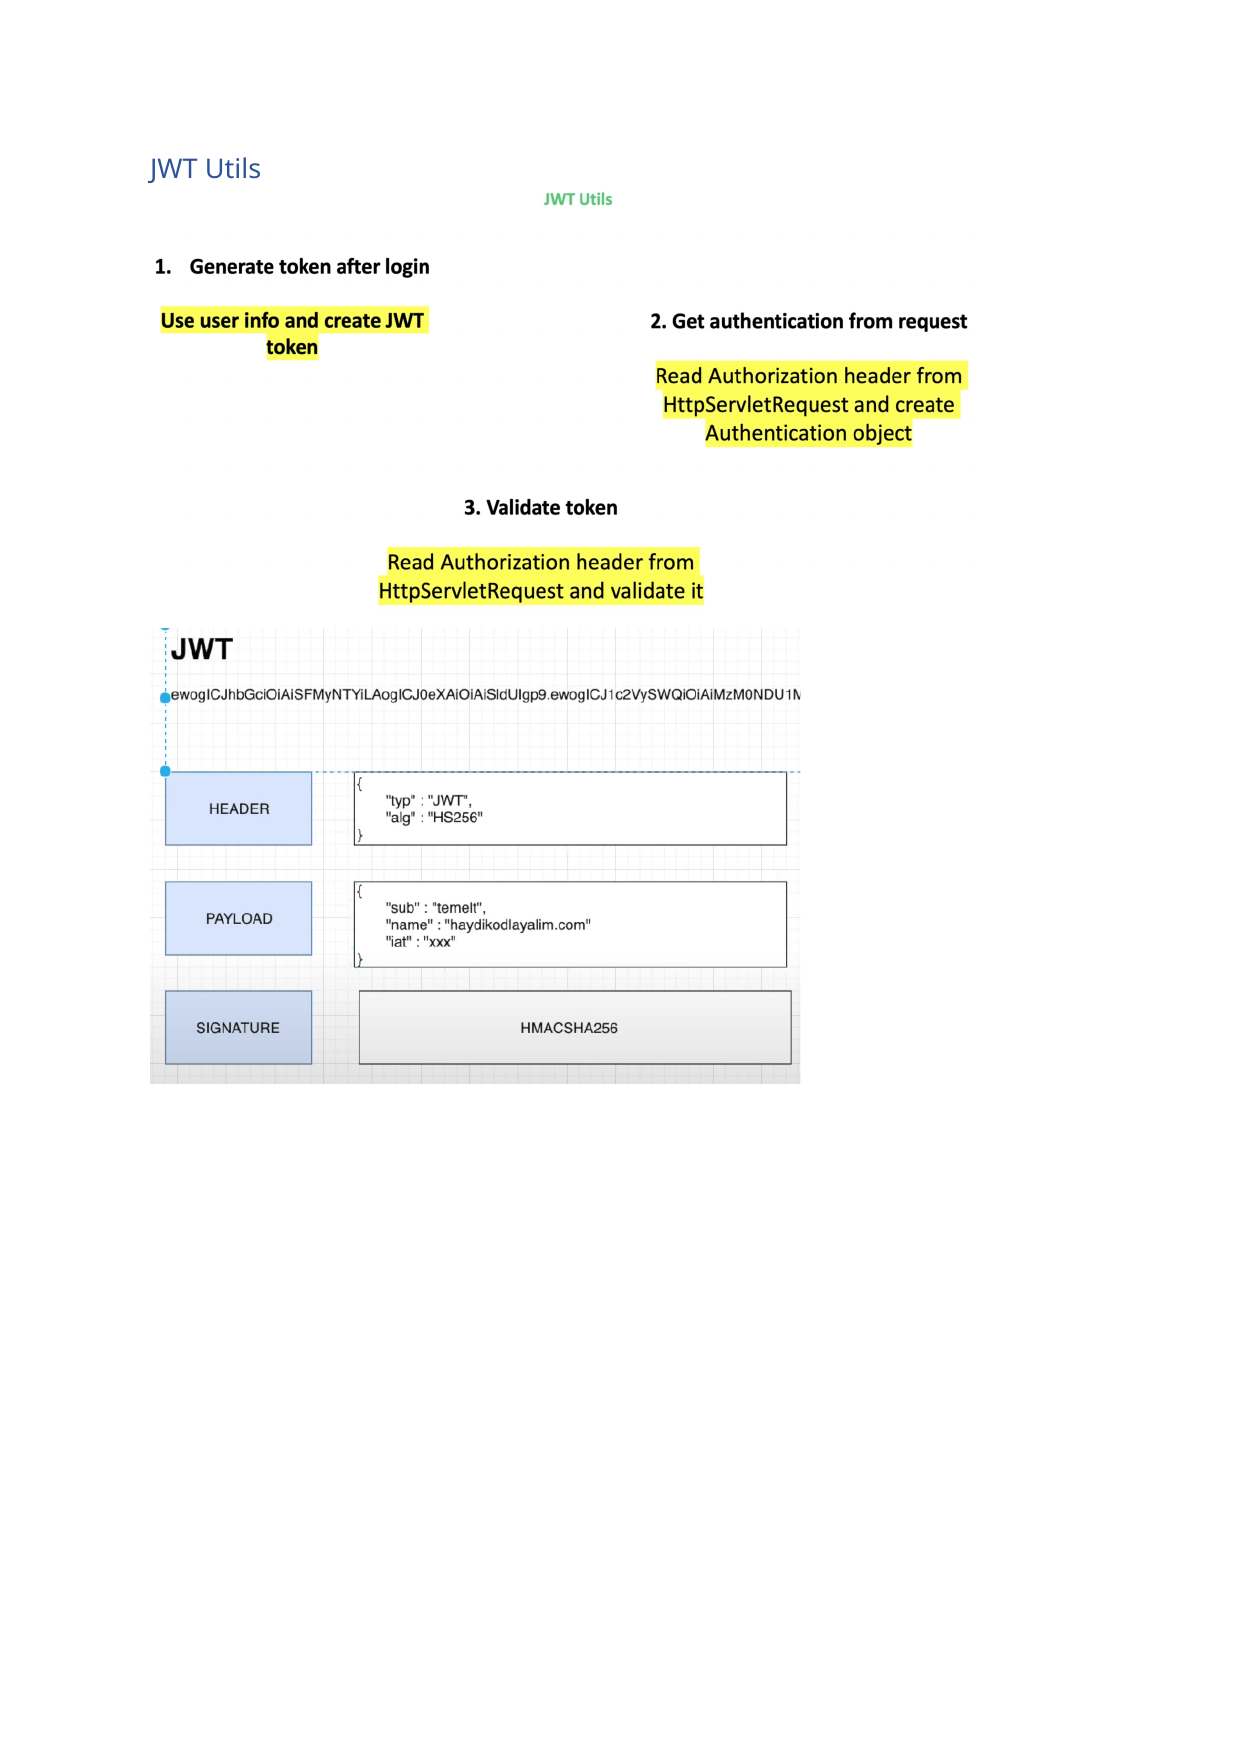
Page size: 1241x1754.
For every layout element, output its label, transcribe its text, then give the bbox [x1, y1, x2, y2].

picture [150, 628, 801, 1084]
subtitle JWT Utils [150, 150, 1090, 187]
picture [150, 189, 972, 610]
